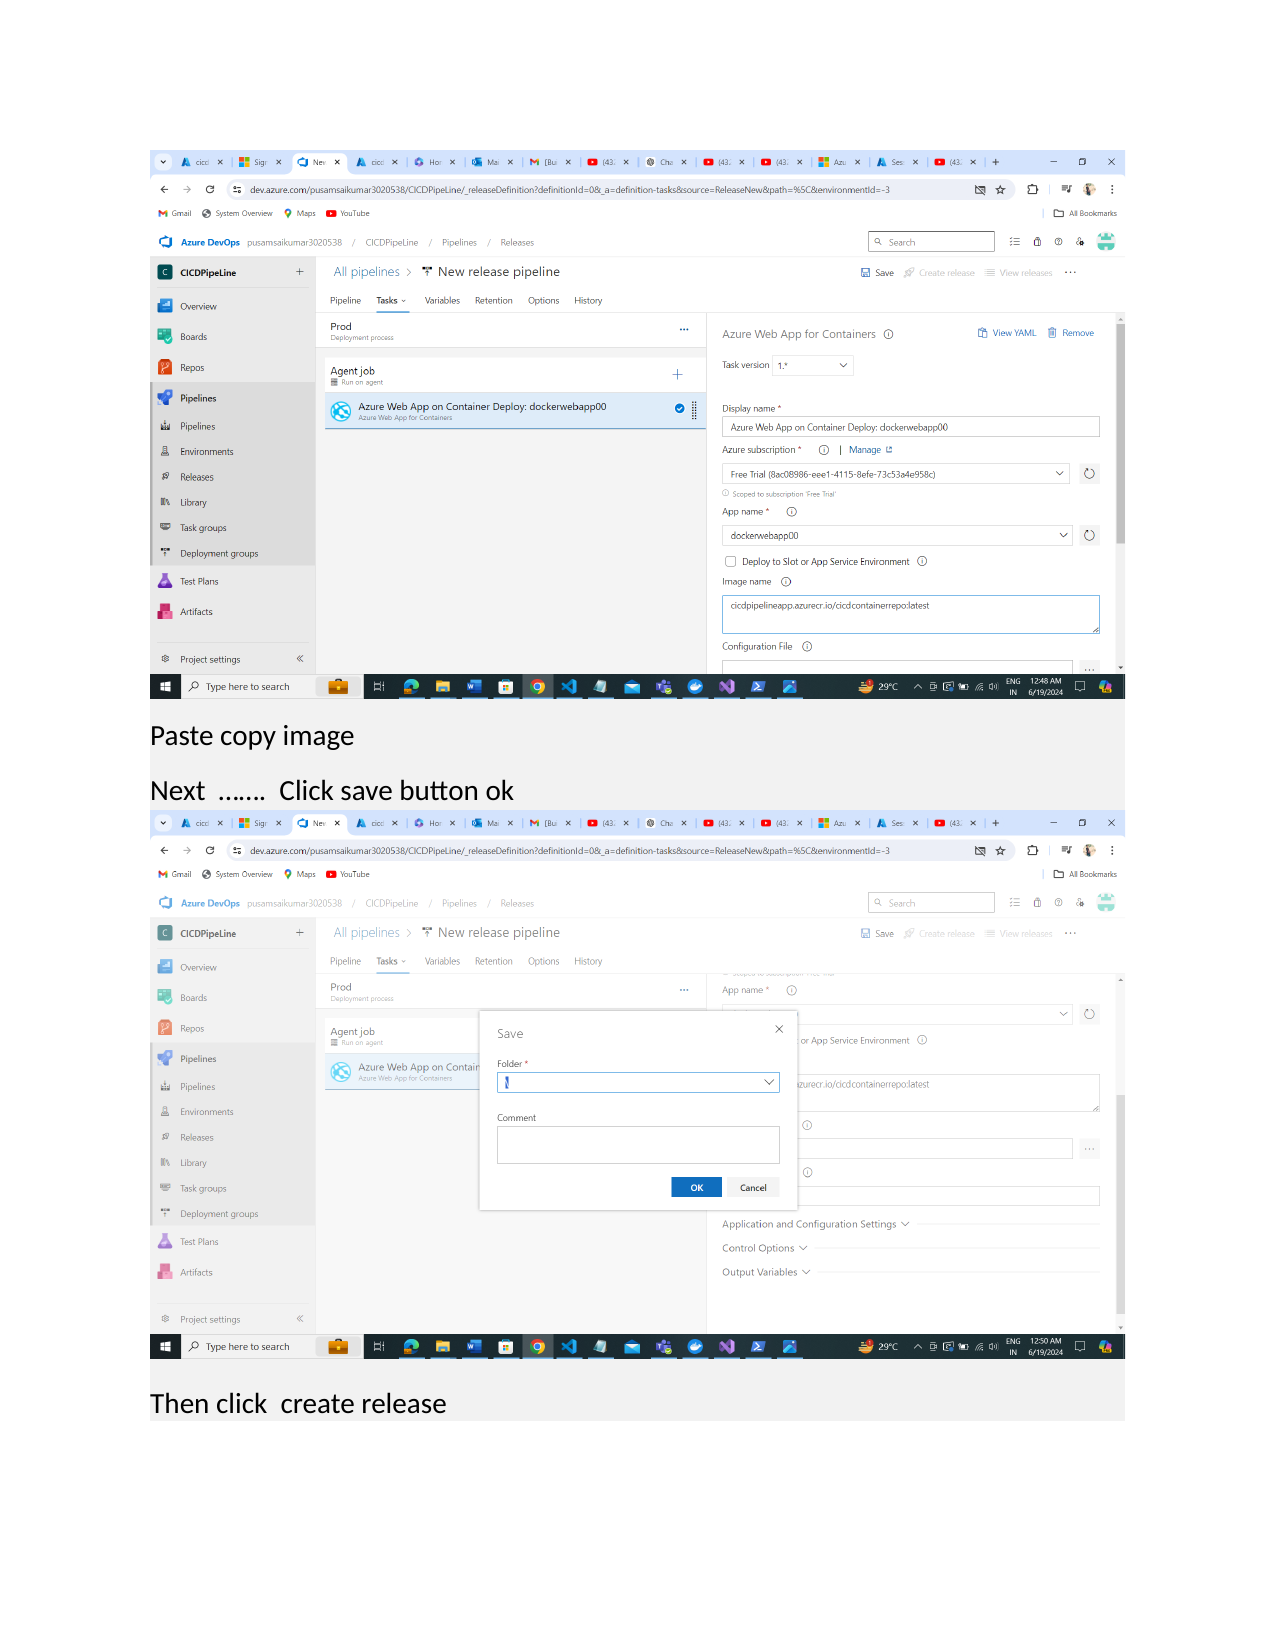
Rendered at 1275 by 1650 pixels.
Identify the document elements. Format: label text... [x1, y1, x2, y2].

text Next ……. Click save button ok [150, 772, 1125, 810]
text Then click create release [150, 1385, 1125, 1421]
picture [150, 150, 1125, 699]
text Paste copy image [150, 717, 1125, 753]
picture [150, 810, 1125, 1359]
